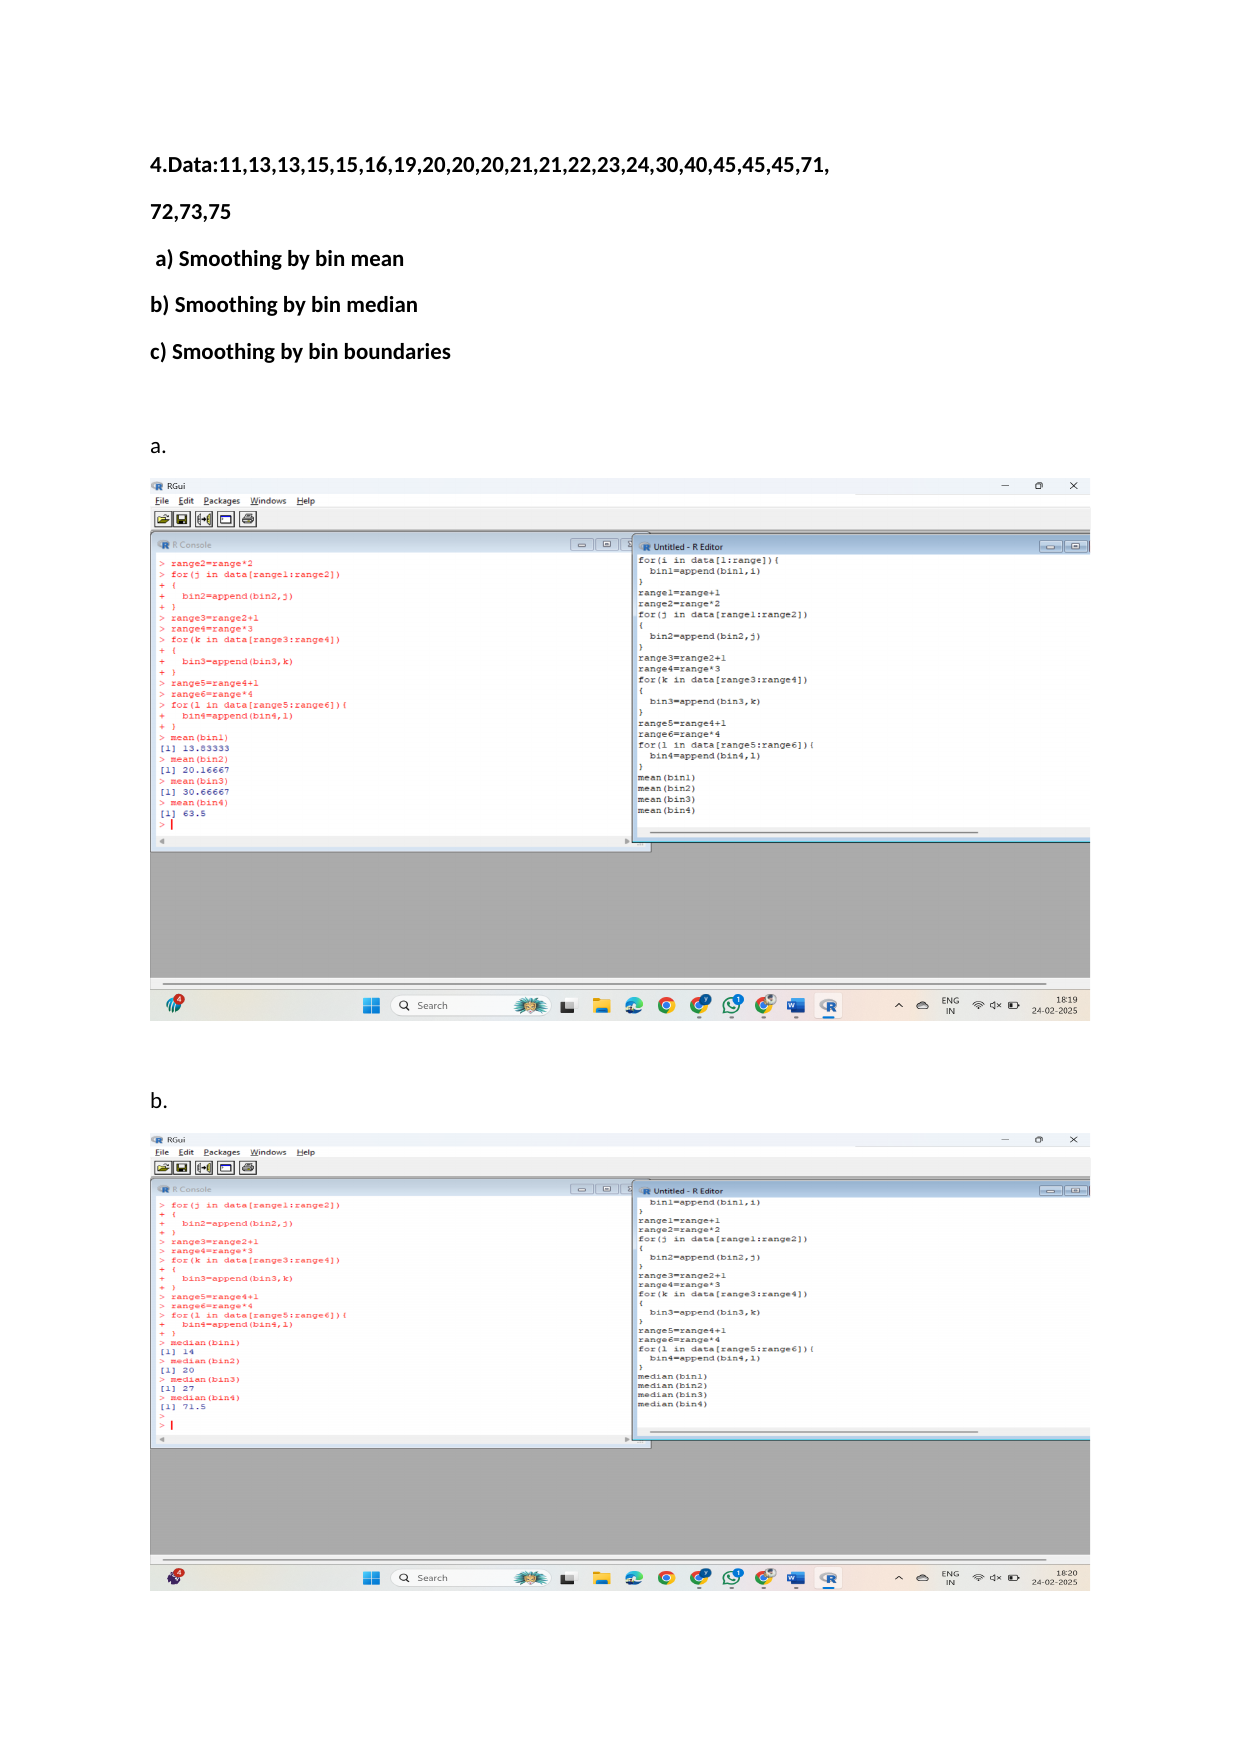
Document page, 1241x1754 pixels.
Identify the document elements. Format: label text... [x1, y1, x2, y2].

text c) Smoothing by bin boundaries [150, 337, 1090, 366]
text b) Smoothing by bin median [150, 291, 1090, 319]
text b. [150, 1087, 1090, 1114]
picture [150, 1133, 1091, 1591]
text 72,73,75 [150, 197, 1090, 225]
text a) Smoothing by bin mean [150, 244, 1090, 272]
text a. [150, 431, 1090, 459]
picture [150, 478, 1091, 1021]
text 4.Data:11,13,13,15,15,16,19,20,20,20,21,21,22,23,24,30,40,45,45,45,71, [150, 150, 1090, 178]
